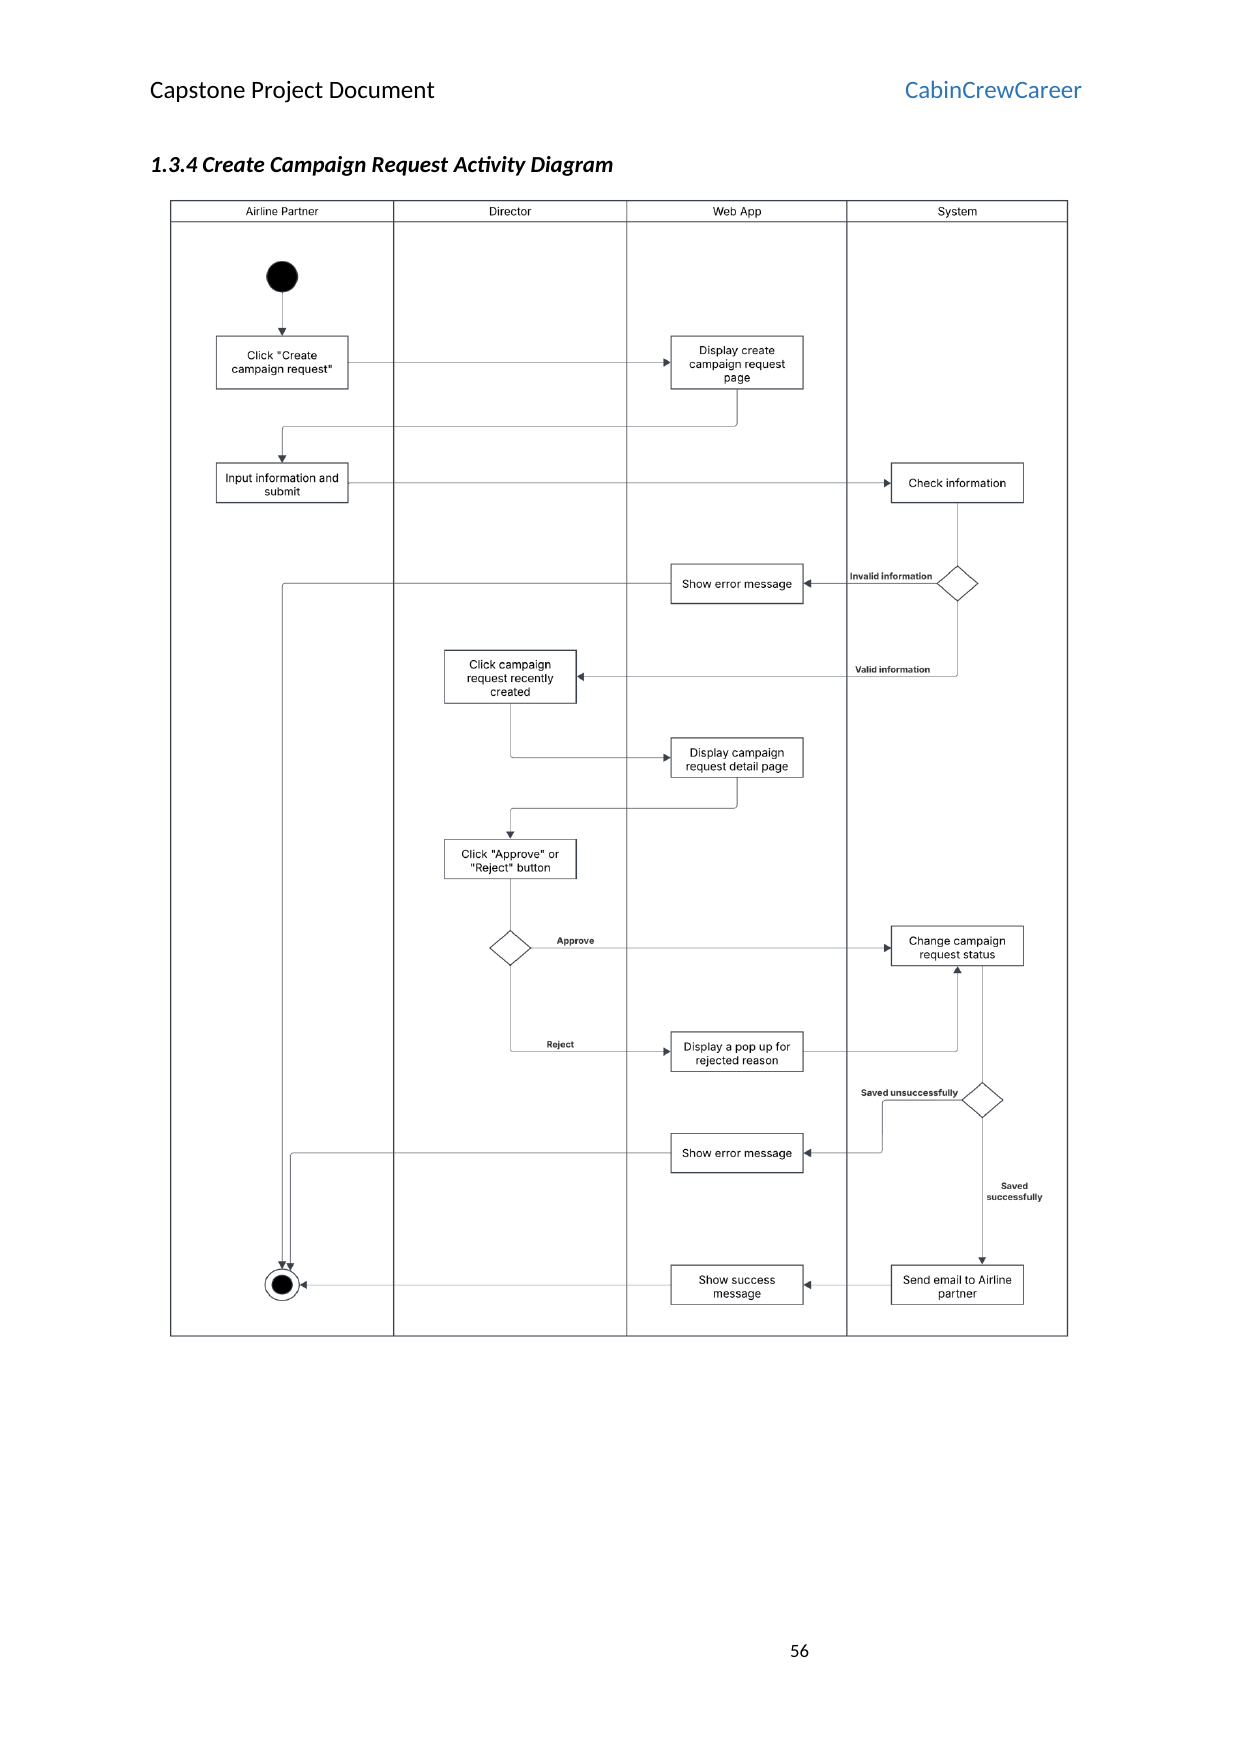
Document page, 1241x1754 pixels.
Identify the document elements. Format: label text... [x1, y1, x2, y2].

subtitle 1.3.4 Create Campaign Request Activity Diagram [150, 150, 1090, 178]
picture [150, 180, 1088, 1356]
